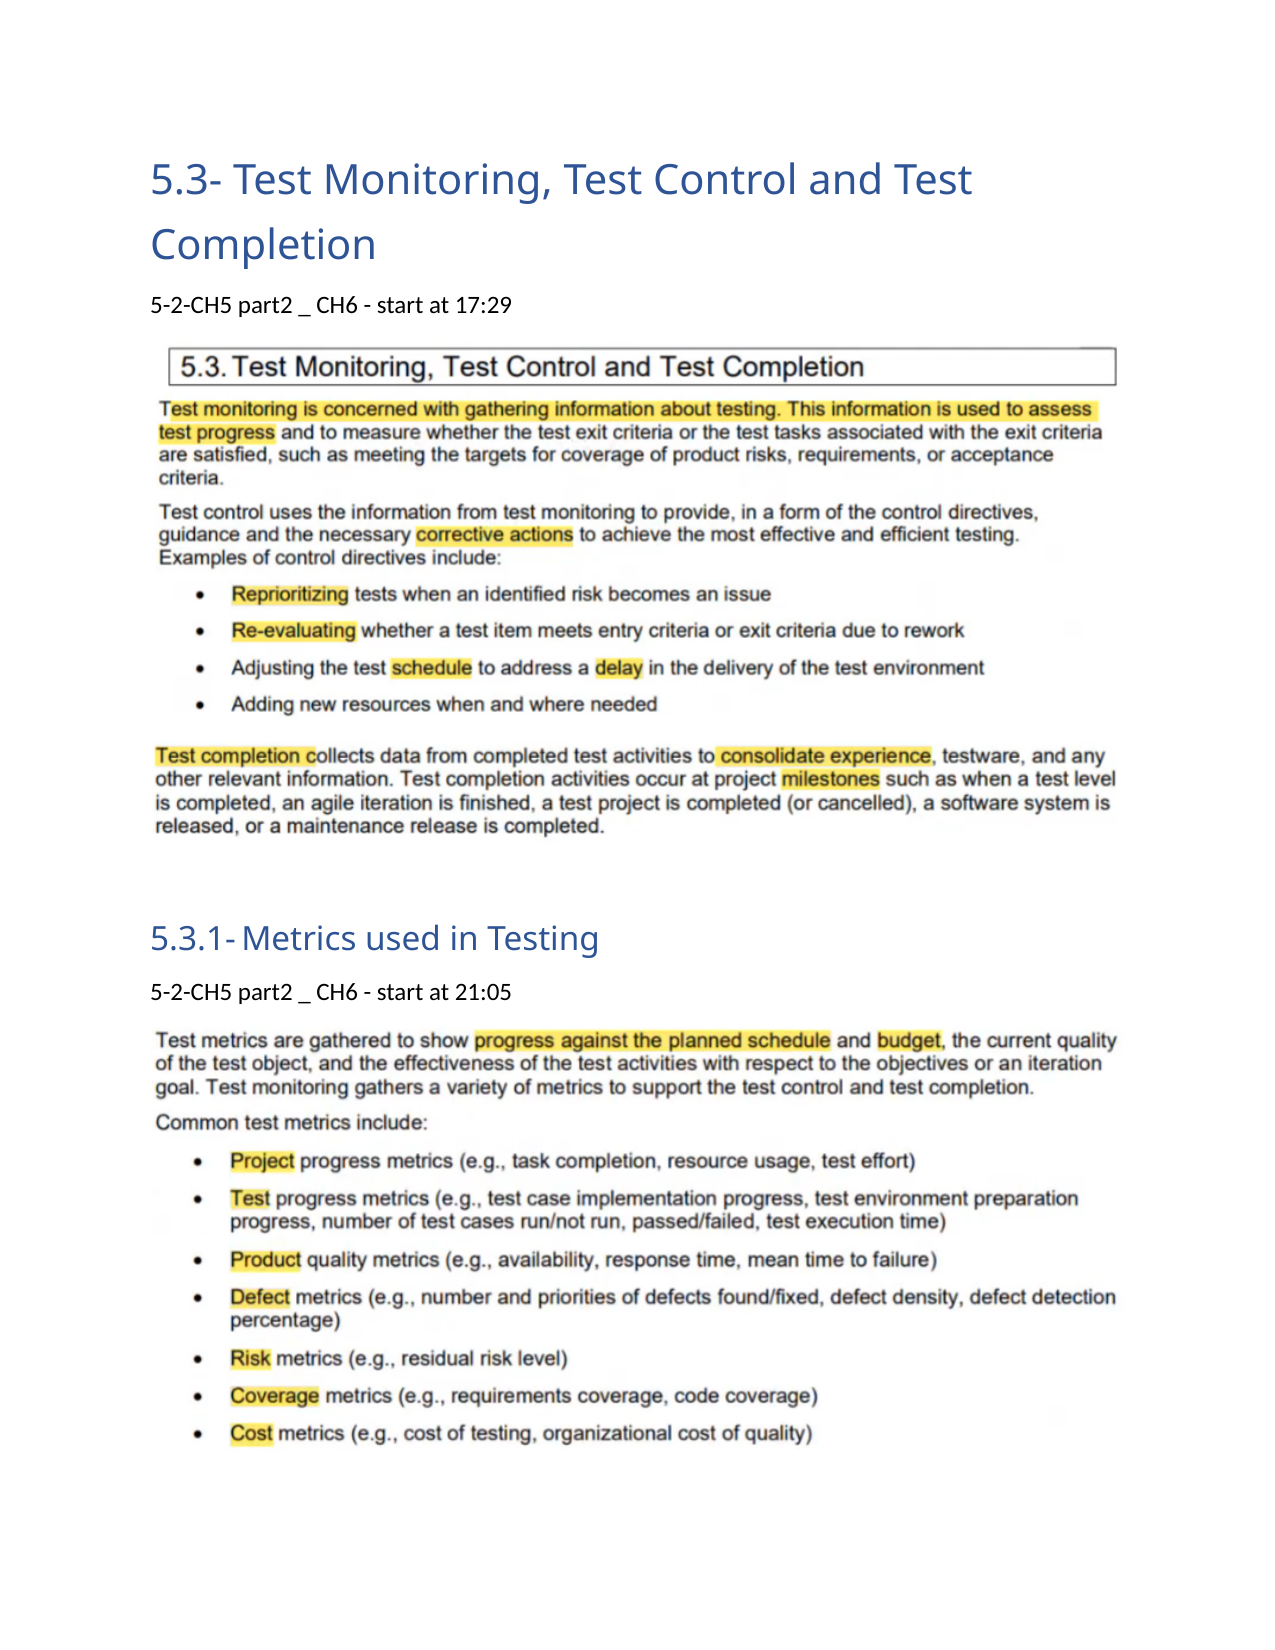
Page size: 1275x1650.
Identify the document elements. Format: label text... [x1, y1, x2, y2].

picture [150, 1027, 1125, 1452]
text 5-2-CH5 part2 _ CH6 - start at 17:29 [150, 289, 1125, 319]
picture [150, 741, 1125, 843]
picture [150, 340, 1125, 720]
text 5-2-CH5 part2 _ CH6 - start at 21:05 [150, 976, 1125, 1006]
subtitle 5.3- Test Monitoring, Test Control and Test Completion [150, 150, 1125, 272]
subtitle 5.3.1- Metrics used in Testing [150, 915, 1125, 961]
